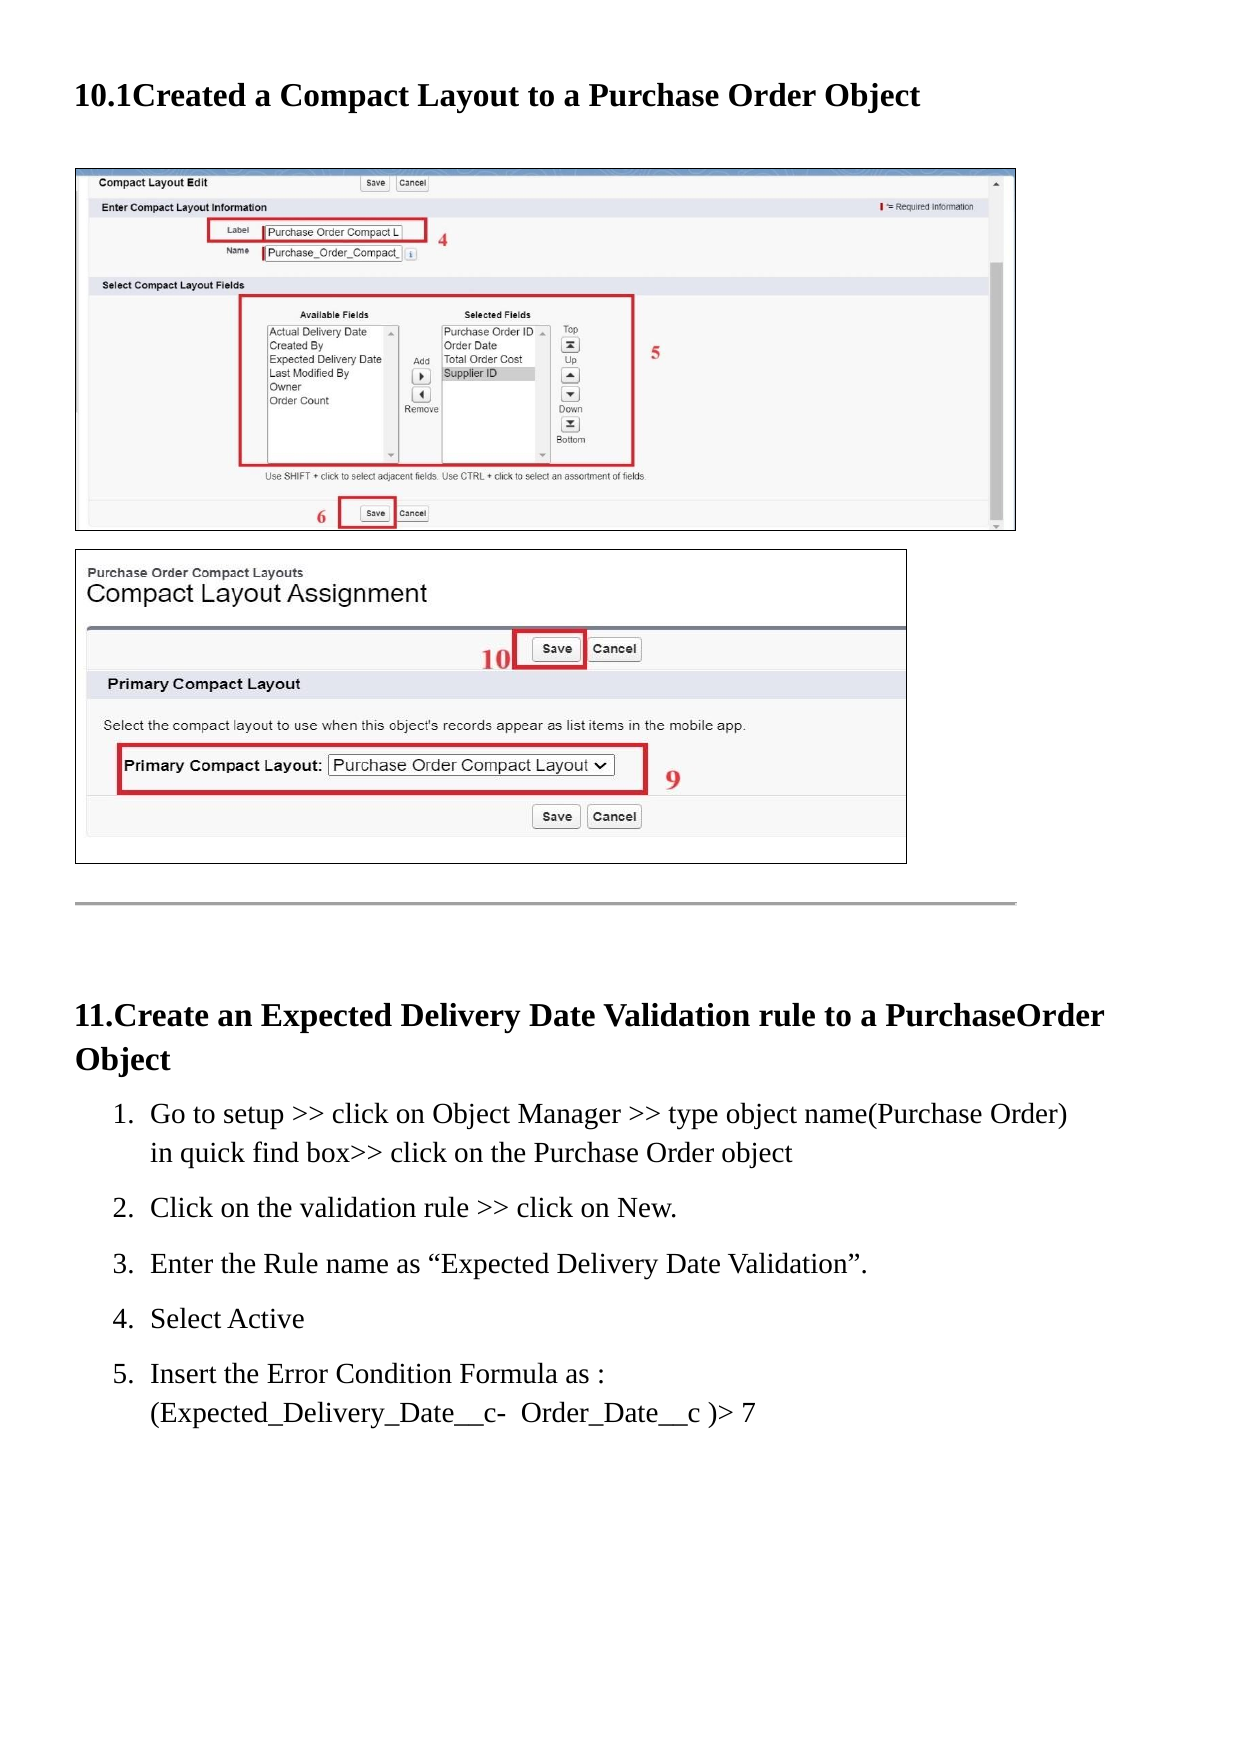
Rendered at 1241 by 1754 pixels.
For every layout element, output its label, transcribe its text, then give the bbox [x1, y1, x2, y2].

subtitle 11.Create an Expected Delivery Date Validation rule to a PurchaseOrder Object [73, 995, 1119, 1078]
picture [76, 550, 906, 863]
picture [76, 169, 1015, 530]
list Insert the Error Condition Formula as : [112, 1356, 1084, 1390]
list Select Active [112, 1301, 1084, 1334]
subtitle 10.1Created a Compact Layout to a Purchase Order Object [73, 75, 1119, 113]
list Click on the validation rule >> click on New. [112, 1190, 1084, 1224]
list Go to setup >> click on Object Manager >> type object name(Purchase Order) in quick find box>> click on the Purchase Order object [112, 1097, 1084, 1169]
list Enter the Rule name as “Expected Delivery Date Validation”. [112, 1246, 1084, 1279]
text (Expected_Delivery_Date__c- Order_Date__c )> 7 [150, 1395, 1084, 1428]
